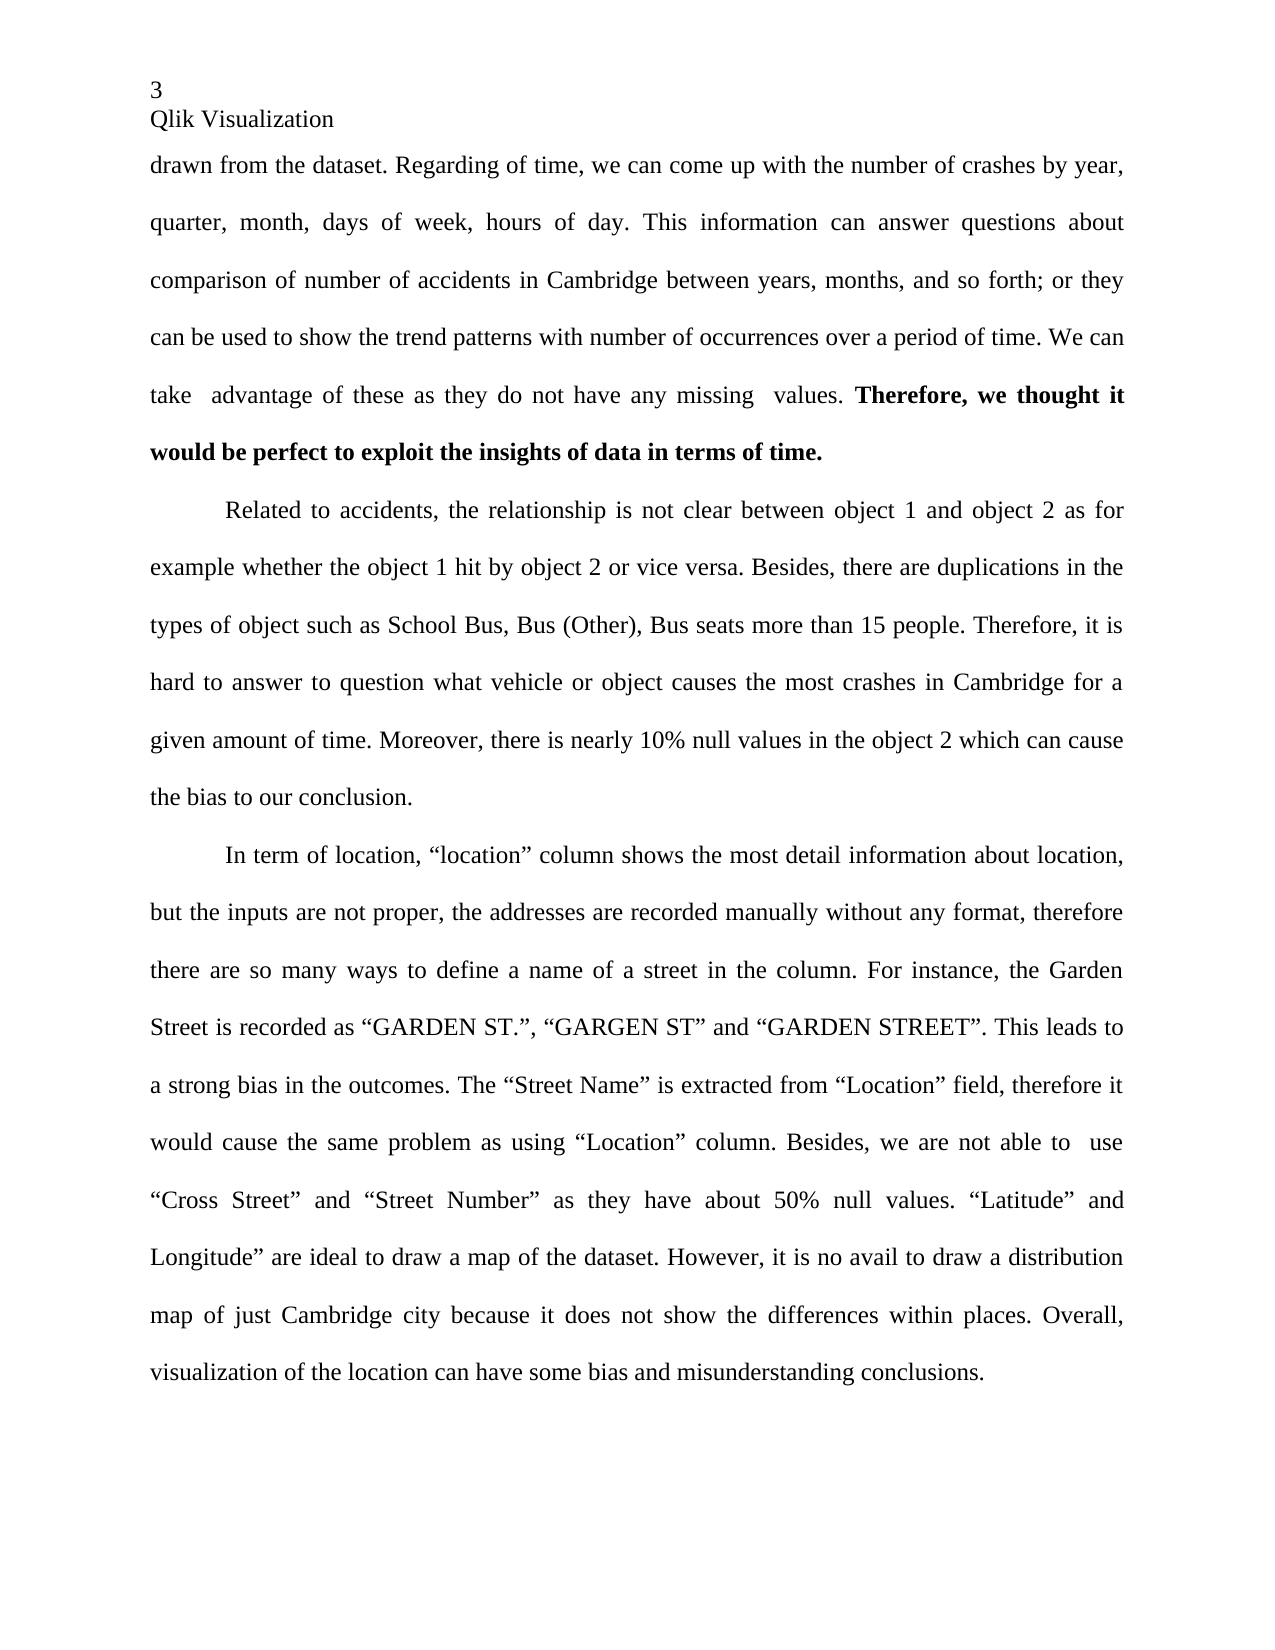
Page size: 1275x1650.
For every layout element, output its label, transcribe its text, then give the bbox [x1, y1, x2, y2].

text In term of location, “location” column shows the most detail information about location, but the inputs are not proper, the addresses are recorded manually without any format, therefore there are so many ways to define a name of a street in the column. For instance, the Garden Street is recorded as “GARDEN ST.”, “GARGEN ST” and “GARDEN STREET”. This leads to a strong bias in the outcomes. The “Street Name” is extracted from “Location” field, therefore it would cause the same problem as using “Location” column. Besides, we are not able to use “Cross Street” and “Street Number” as they have about 50% null values. “Latitude” and Longitude” are ideal to draw a map of the dataset. However, it is no avail to draw a distribution map of just Cambridge city because it does not show the differences within places. Overall, visualization of the location can have some bias and misunderstanding conclusions. [150, 840, 1125, 1386]
text Related to accidents, the relationship is not clear between object 1 and object 2 as for example whether the object 1 hit by object 2 or vice versa. Besides, there are duplications in the types of object such as School Bus, Bus (Other), Bus seats more than 15 people. Therefore, it is hard to answer to question what vehicle or object causes the most crashes in Cambridge for a given amount of time. Moreover, there is nearly 10% null values in the object 2 which can cause the bias to our conclusion. [150, 495, 1125, 811]
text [150, 150, 1125, 466]
